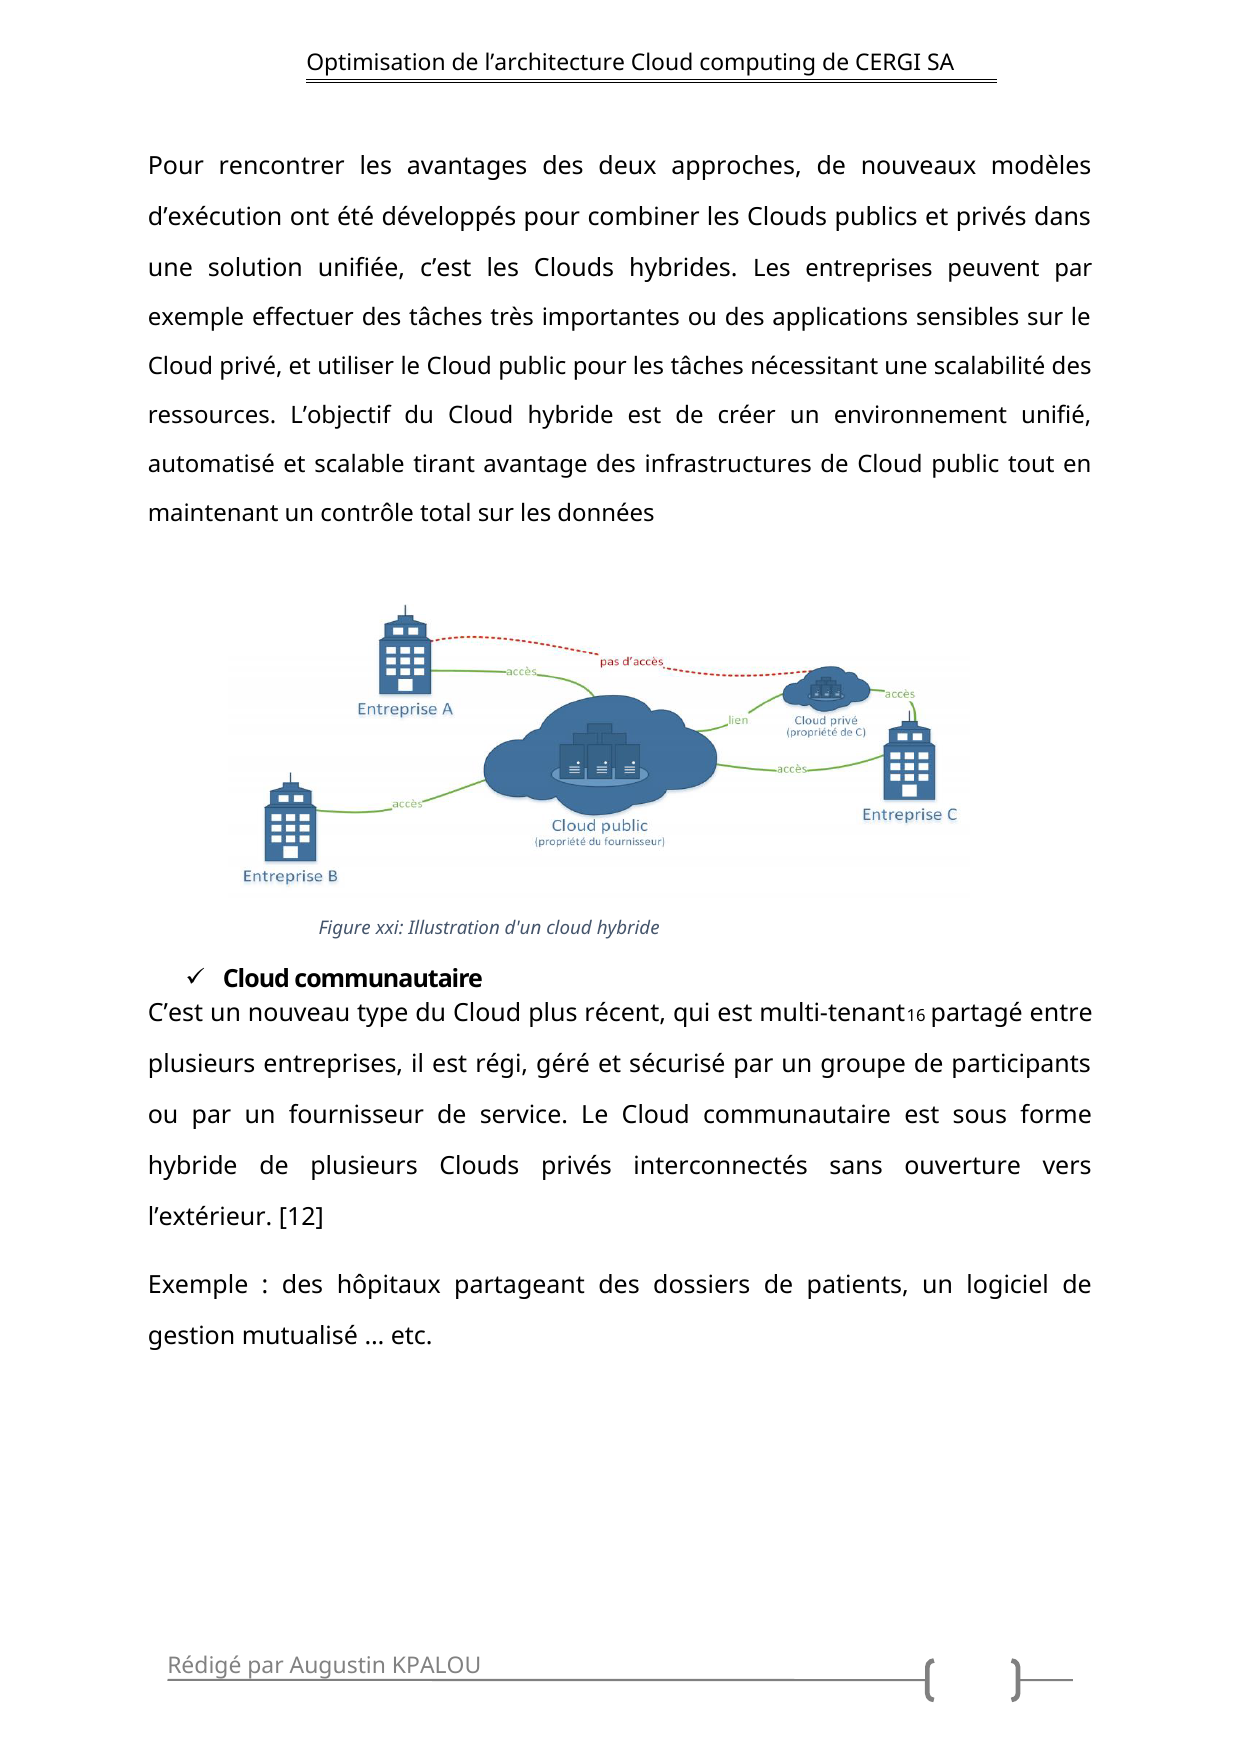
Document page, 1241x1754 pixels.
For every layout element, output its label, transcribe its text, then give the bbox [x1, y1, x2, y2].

text Pour rencontrer les avantages des deux approches, de nouveaux modèles d’exécution ont été développés pour combiner les Clouds publics et privés dans une solution unifiée, c’est les Clouds hybrides. Les entreprises peuvent par exemple effectuer des tâches très importantes ou des applications sensibles sur le Cloud privé, et utiliser le Cloud public pour les tâches nécessitant une scalabilité des ressources. L’objectif du Cloud hybride est de créer un environnement unifié, automatisé et scalable tirant avantage des infrastructures de Cloud public tout en maintenant un contrôle total sur les données [148, 148, 1093, 528]
text Figure xxi: Illustration d'un cloud hybride [148, 914, 1093, 940]
text C’est un nouveau type du Cloud plus récent, qui est multi-tenant16 partagé entre plusieurs entreprises, il est régi, géré et sécurisé par un groupe de participants ou par un fournisseur de service. Le Cloud communautaire est sous forme hybride de plusieurs Clouds privés interconnectés sans ouverture vers l’extérieur. [12] [148, 995, 1093, 1233]
text Exemple : des hôpitaux partageant des dossiers de patients, un logiciel de gestion mutualisé … etc. [148, 1267, 1093, 1352]
title Cloud communautaire [185, 961, 1093, 995]
